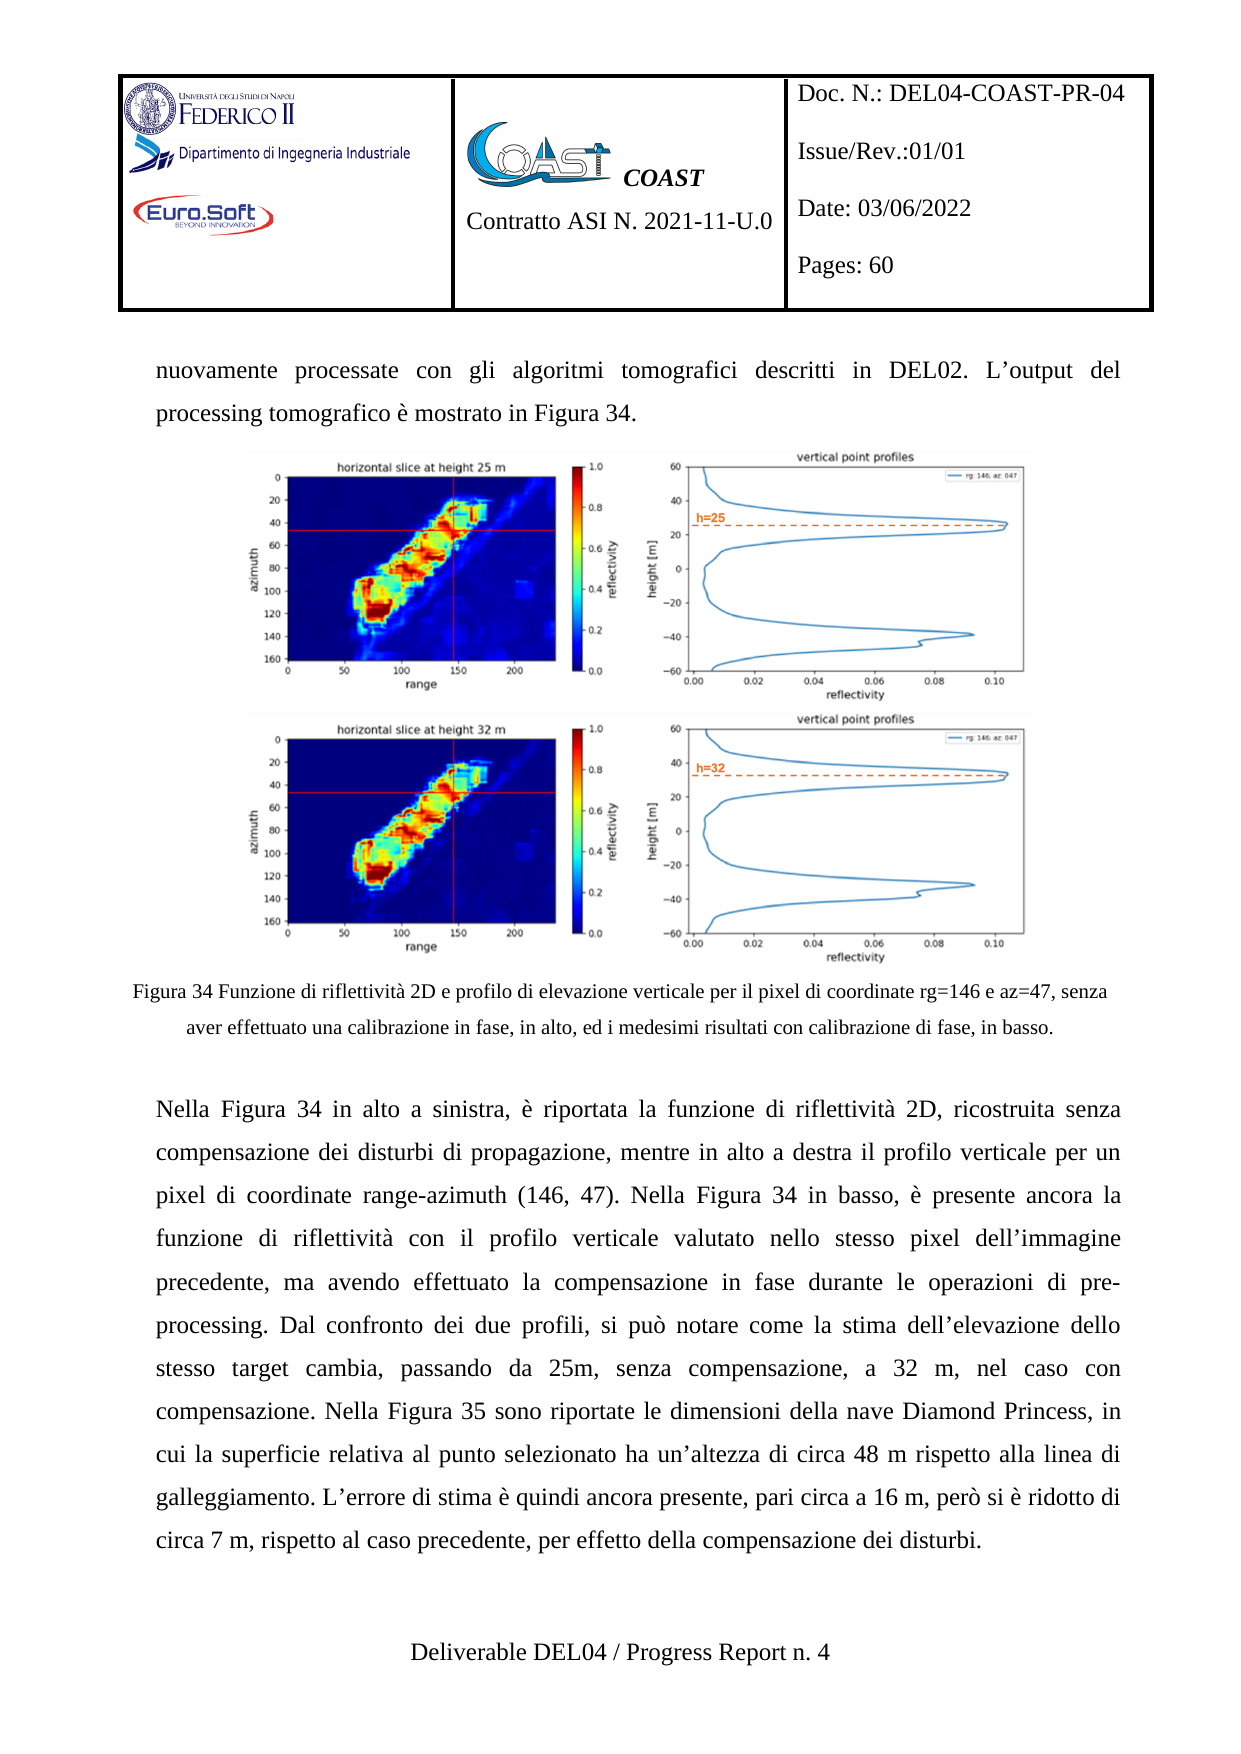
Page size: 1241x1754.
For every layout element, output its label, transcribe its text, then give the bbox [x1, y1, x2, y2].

picture [123, 78, 411, 248]
picture [229, 441, 1049, 965]
picture [467, 122, 517, 187]
text Figura 34 Funzione di riflettività 2D e profilo di elevazione verticale per il pixel di coordinate rg=146 e az=47, senza aver effettuato una calibrazione in fase, in alto, ed i medesimi risultati con calibrazione di fase, in basso. [118, 979, 1122, 1039]
picture [485, 122, 611, 187]
text Nella Figura 4 in alto a sinistra, è riportata la funzione di riflettività 2D, ricostruita senza compensazione dei disturbi di propagazione, mentre in alto a destra il profilo verticale per un pixel di coordinate range-azimuth (146, 47). Nella Figura 4 in basso, è presente ancora la funzione di riflettività con il profilo verticale valutato nello stesso pixel dell’immagine precedente, ma avendo effettuato la compensazione in fase durante le operazioni di pre-processing. Dal confronto dei due profili, si può notare come la stima dell’elevazione dello stesso target cambia, passando da 25m, senza compensazione, a 32 m, nel caso con compensazione. Nella Figura 35 sono riportate le dimensioni della nave Diamond Princess, in cui la superficie relativa al punto selezionato ha un’altezza di circa 48 m rispetto alla linea di galleggiamento. L’errore di stima è quindi ancora presente, pari circa a 16 m, però si è ridotto di circa 7 m, rispetto al caso precedente, per effetto della compensazione dei disturbi. [156, 1094, 1122, 1554]
